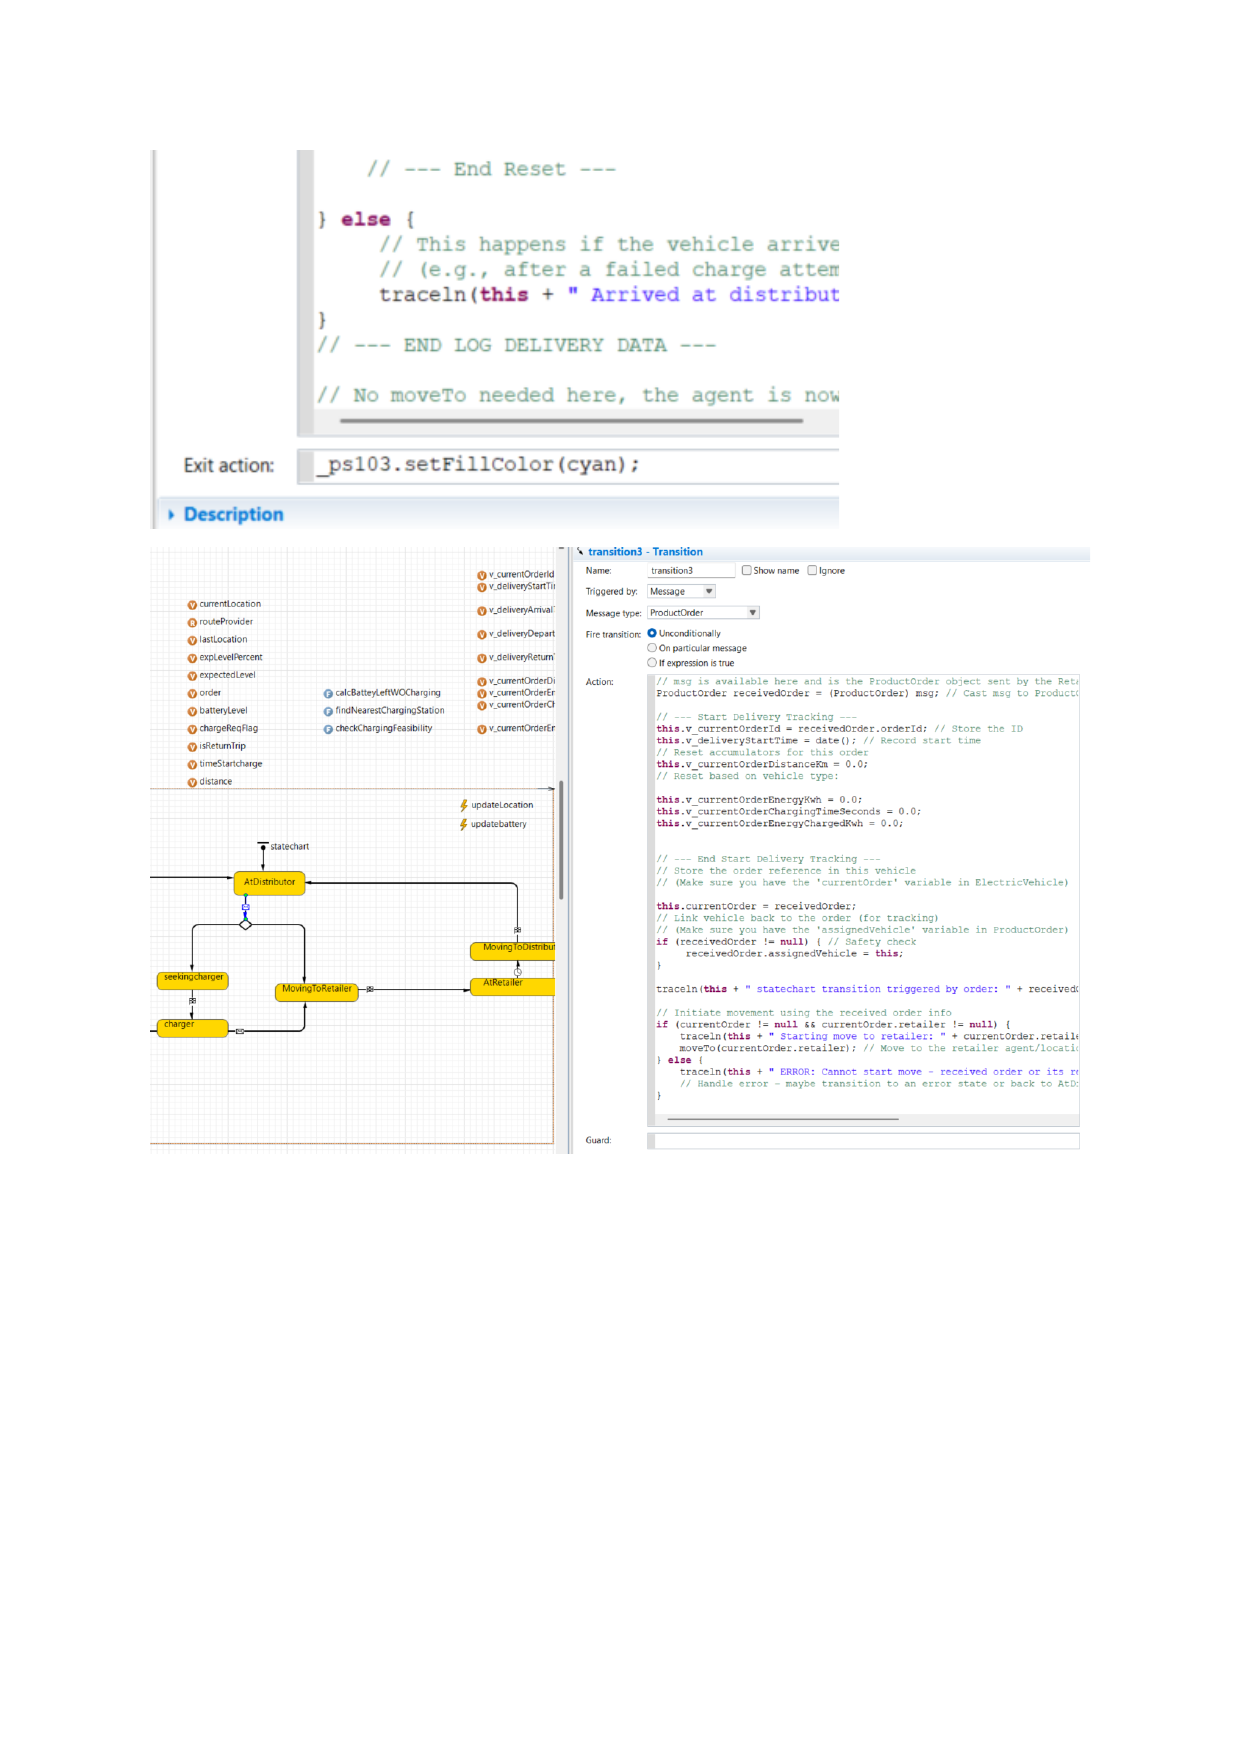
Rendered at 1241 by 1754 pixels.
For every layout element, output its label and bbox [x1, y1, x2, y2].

picture [150, 547, 1091, 1154]
picture [150, 150, 840, 529]
